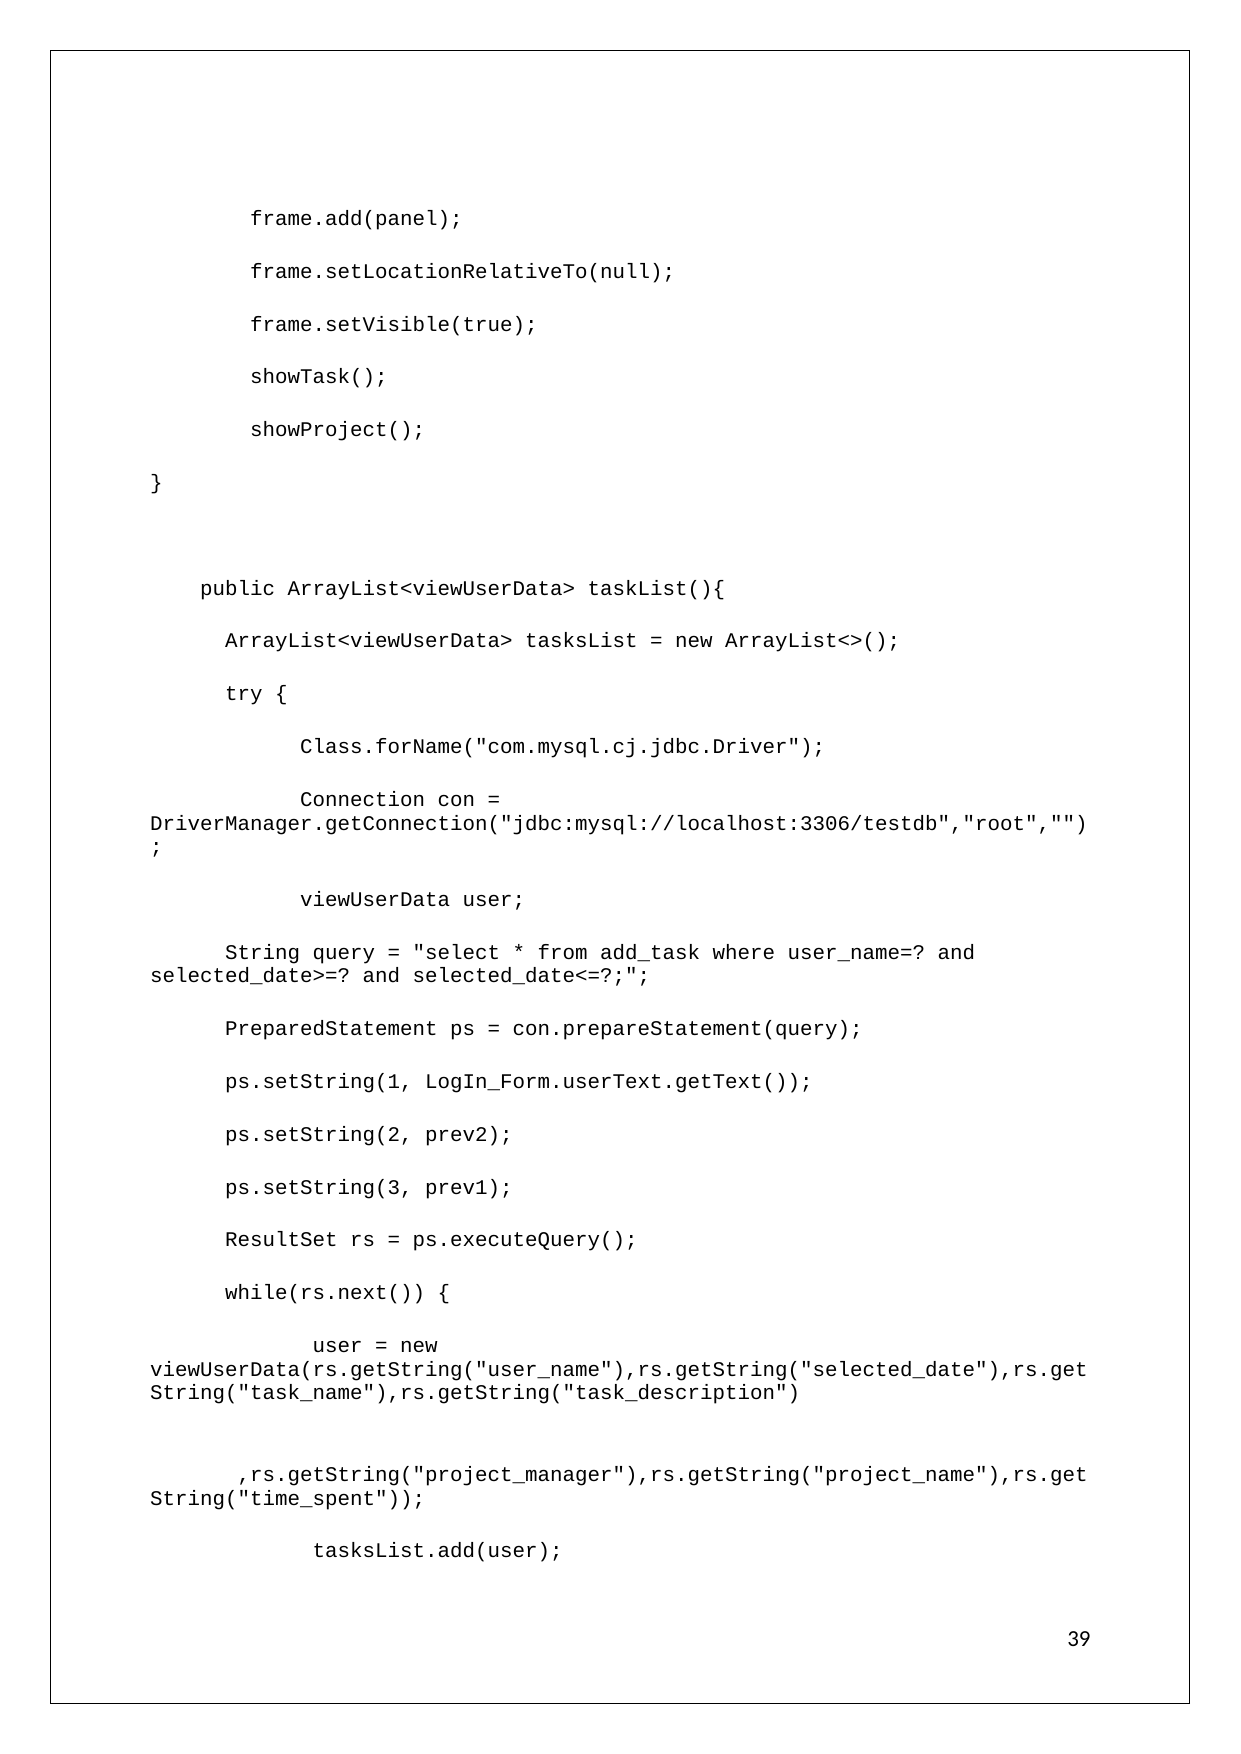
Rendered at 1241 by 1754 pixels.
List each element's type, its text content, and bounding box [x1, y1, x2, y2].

text try { [150, 683, 1090, 707]
text user = new viewUserData(rs.getString("user_name"),rs.getString("selected_date"),rs.getString("task_name"),rs.getString("task_description") [150, 1335, 1090, 1406]
text public ArrayList<viewUserData> taskList(){ [150, 578, 1090, 601]
text while(rs.next()) { [150, 1282, 1090, 1306]
text viewUserData user; [150, 889, 1090, 913]
text Connection con = DriverManager.getConnection("jdbc:mysql://localhost:3306/testdb","root",""); [150, 789, 1090, 860]
text frame.add(panel); [150, 208, 1090, 232]
text ps.setString(3, prev1); [150, 1177, 1090, 1200]
text frame.setLocationRelativeTo(null); [150, 261, 1090, 284]
text ResultSet rs = ps.executeQuery(); [150, 1229, 1090, 1253]
text tasksList.add(user); [150, 1540, 1090, 1564]
text ArrayList<viewUserData> tasksList = new ArrayList<>(); [150, 630, 1090, 654]
text String query = "select * from add_task where user_name=? and selected_date>=? and selected_date<=?;"; [150, 942, 1090, 989]
text ps.setString(2, prev2); [150, 1124, 1090, 1147]
text } [150, 472, 1090, 496]
text frame.setVisible(true); [150, 313, 1090, 337]
text PreparedStatement ps = con.prepareStatement(query); [150, 1018, 1090, 1042]
text Class.forName("com.mysql.cj.jdbc.Driver"); [150, 736, 1090, 760]
text ,rs.getString("project_manager"),rs.getString("project_name"),rs.getString("time_spent")); [150, 1435, 1090, 1511]
text showProject(); [150, 419, 1090, 443]
text showTask(); [150, 366, 1090, 390]
text ps.setString(1, LogIn_Form.userText.getText()); [150, 1071, 1090, 1095]
